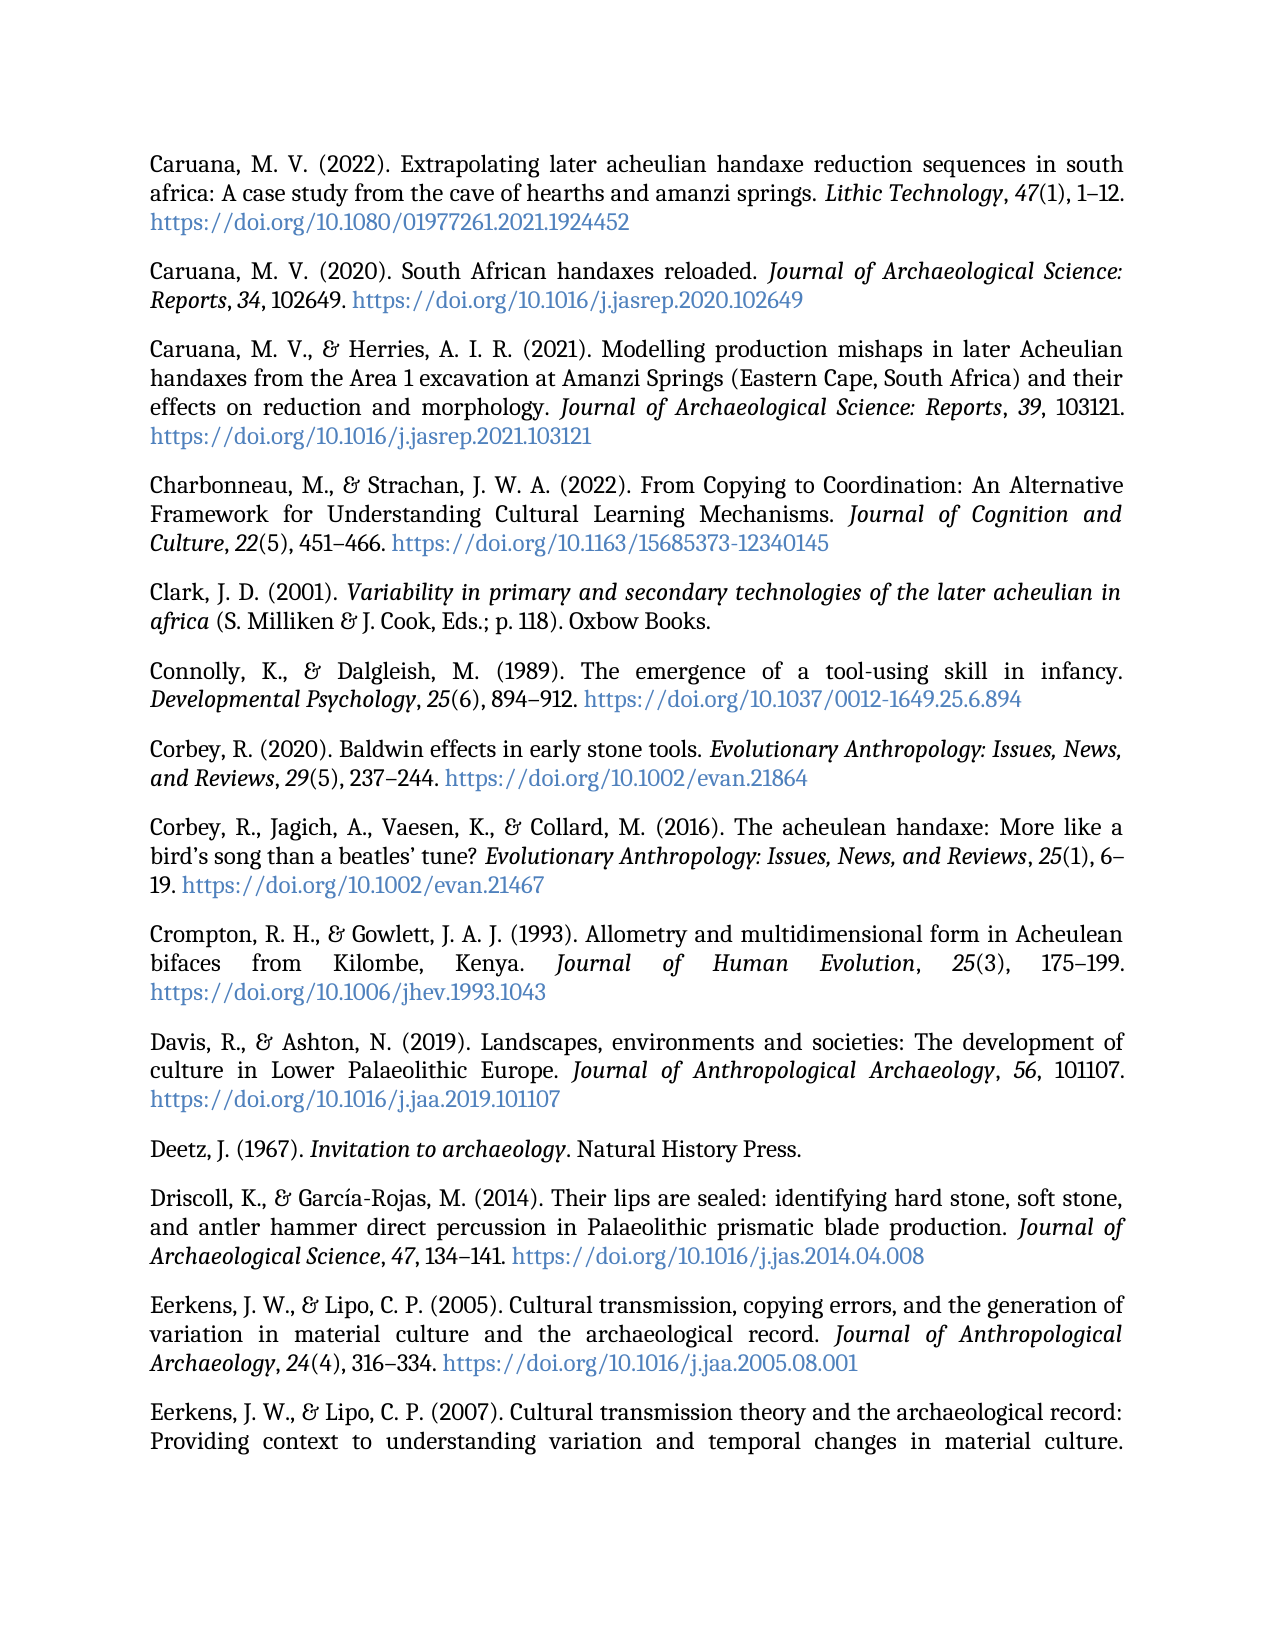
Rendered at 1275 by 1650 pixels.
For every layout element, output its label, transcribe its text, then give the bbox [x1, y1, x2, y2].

text Clark, J. D. (2001). Variability in primary and secondary technologies of the later acheulian in africa (S. Milliken & J. Cook, Eds.; p. 118). Oxbow Books. [150, 578, 1125, 636]
text Corbey, R., Jagich, A., Vaesen, K., & Collard, M. (2016). The acheulean handaxe: More like a bird’s song than a beatles’ tune? Evolutionary Anthropology: Issues, News, and Reviews, 25(1), 6–19. https://doi.org/10.1002/evan.21467 [150, 813, 1125, 899]
text Davis, R., & Ashton, N. (2019). Landscapes, environments and societies: The development of culture in Lower Palaeolithic Europe. Journal of Anthropological Archaeology, 56, 101107. https://doi.org/10.1016/j.jaa.2019.101107 [150, 1027, 1125, 1114]
text Caruana, M. V. (2020). South African handaxes reloaded. Journal of Archaeological Science: Reports, 34, 102649. https://doi.org/10.1016/j.jasrep.2020.102649 [150, 257, 1125, 314]
text Caruana, M. V., & Herries, A. I. R. (2021). Modelling production mishaps in later Acheulian handaxes from the Area 1 excavation at Amanzi Springs (Eastern Cape, South Africa) and their effects on reduction and morphology. Journal of Archaeological Science: Reports, 39, 103121. https://doi.org/10.1016/j.jasrep.2021.103121 [150, 335, 1125, 450]
text Deetz, J. (1967). Invitation to archaeology. Natural History Press. [150, 1134, 1125, 1163]
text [150, 1398, 1125, 1456]
text Caruana, M. V. (2022). Extrapolating later acheulian handaxe reduction sequences in south africa: A case study from the cave of hearths and amanzi springs. Lithic Technology, 47(1), 1–12. https://doi.org/10.1080/01977261.2021.1924452 [150, 150, 1125, 236]
text Crompton, R. H., & Gowlett, J. A. J. (1993). Allometry and multidimensional form in Acheulean bifaces from Kilombe, Kenya. Journal of Human Evolution, 25(3), 175–199. https://doi.org/10.1006/jhev.1993.1043 [150, 920, 1125, 1007]
text Driscoll, K., & García-Rojas, M. (2014). Their lips are sealed: identifying hard stone, soft stone, and antler hammer direct percussion in Palaeolithic prismatic blade production. Journal of Archaeological Science, 47, 134–141. https://doi.org/10.1016/j.jas.2014.04.008 [150, 1184, 1125, 1270]
text Eerkens, J. W., & Lipo, C. P. (2005). Cultural transmission, copying errors, and the generation of variation in material culture and the archaeological record. Journal of Anthropological Archaeology, 24(4), 316–334. https://doi.org/10.1016/j.jaa.2005.08.001 [150, 1291, 1125, 1377]
text Corbey, R. (2020). Baldwin effects in early stone tools. Evolutionary Anthropology: Issues, News, and Reviews, 29(5), 237–244. https://doi.org/10.1002/evan.21864 [150, 735, 1125, 792]
text Connolly, K., & Dalgleish, M. (1989). The emergence of a tool-using skill in infancy. Developmental Psychology, 25(6), 894–912. https://doi.org/10.1037/0012-1649.25.6.894 [150, 657, 1125, 714]
text Charbonneau, M., & Strachan, J. W. A. (2022). From Copying to Coordination: An Alternative Framework for Understanding Cultural Learning Mechanisms. Journal of Cognition and Culture, 22(5), 451–466. https://doi.org/10.1163/15685373-12340145 [150, 471, 1125, 557]
